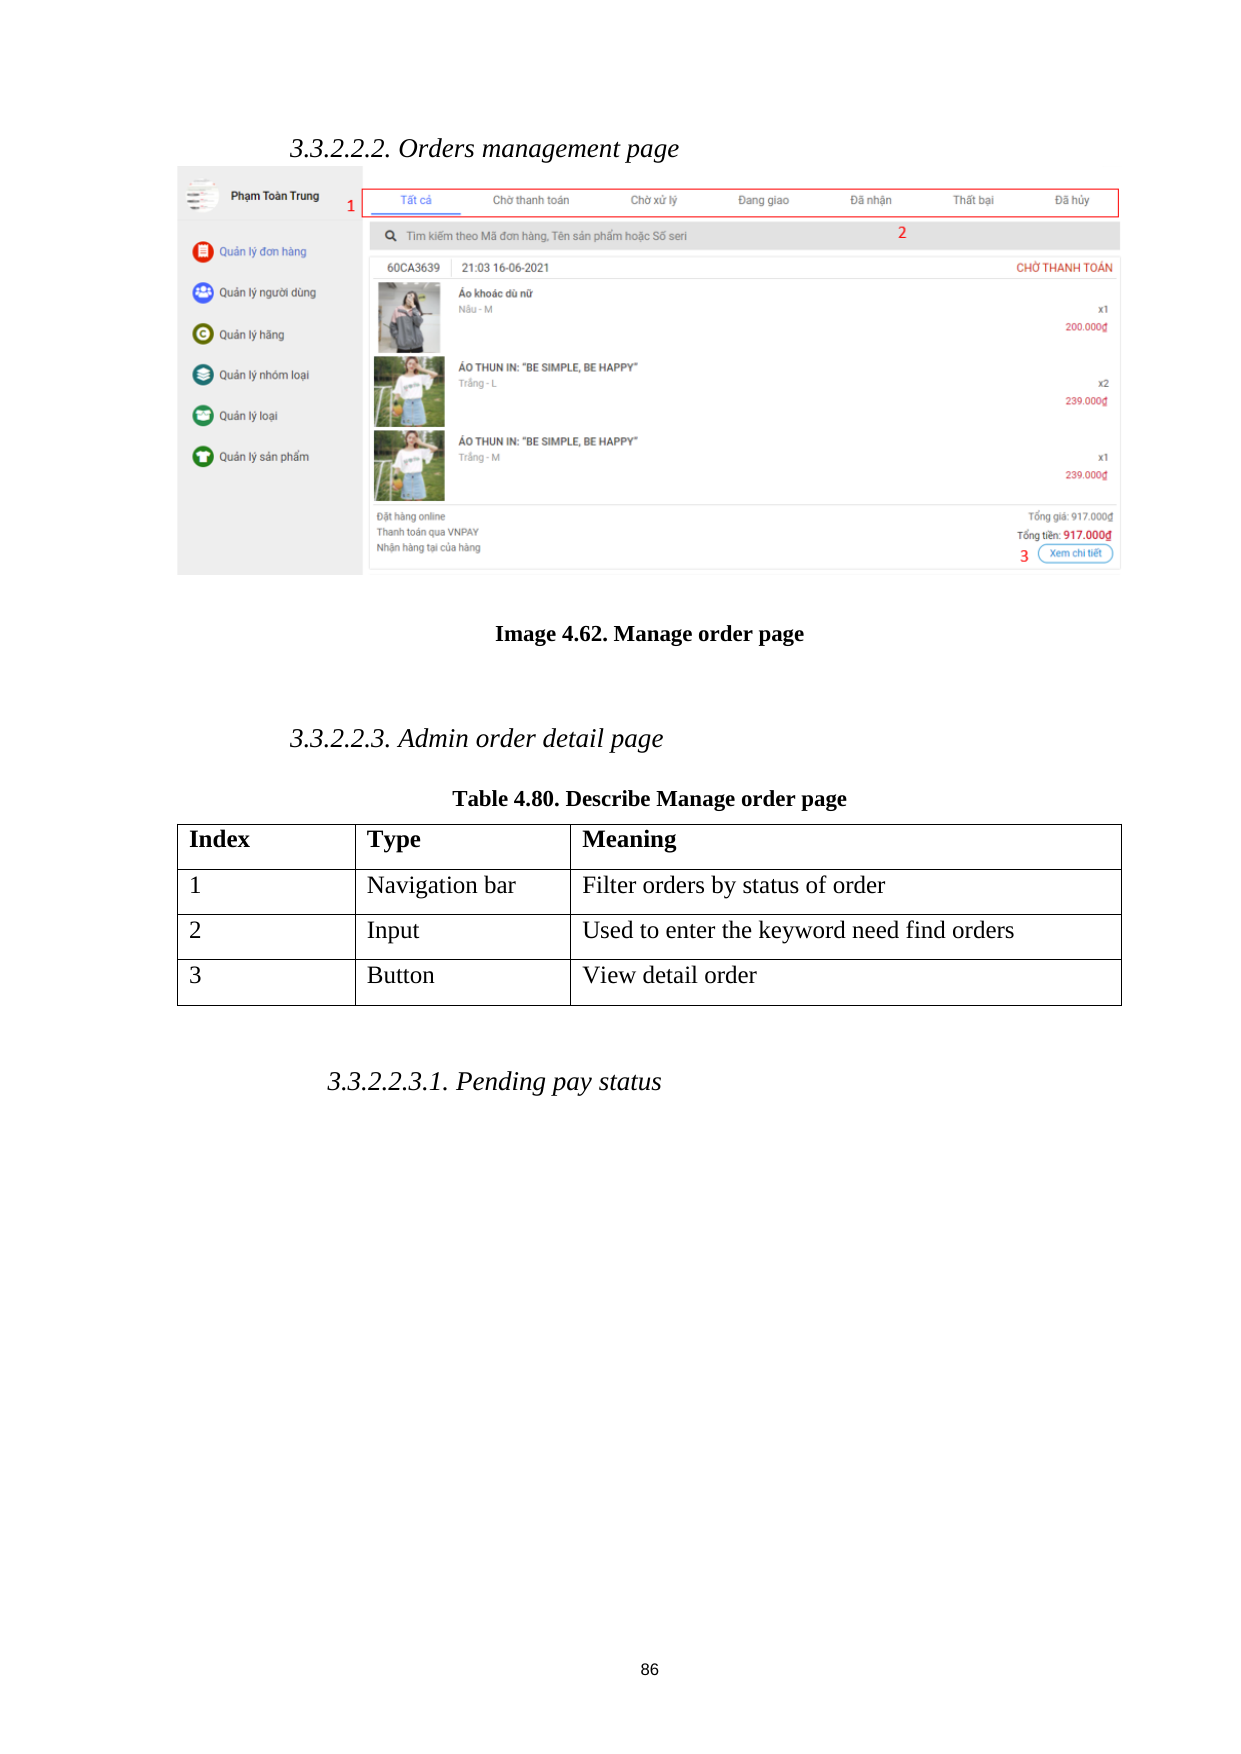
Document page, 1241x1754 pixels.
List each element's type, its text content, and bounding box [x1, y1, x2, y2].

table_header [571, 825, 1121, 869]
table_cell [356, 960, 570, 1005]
subtitle Admin order detail page [290, 722, 1122, 753]
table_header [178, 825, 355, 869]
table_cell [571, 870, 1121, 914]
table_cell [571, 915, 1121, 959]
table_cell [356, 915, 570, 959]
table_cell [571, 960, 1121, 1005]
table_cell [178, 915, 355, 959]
subtitle Orders management page [290, 132, 1122, 164]
subtitle Pending pay status [327, 1066, 1122, 1097]
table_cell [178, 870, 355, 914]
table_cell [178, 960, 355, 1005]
picture [177, 166, 1123, 575]
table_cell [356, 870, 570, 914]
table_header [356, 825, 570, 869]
